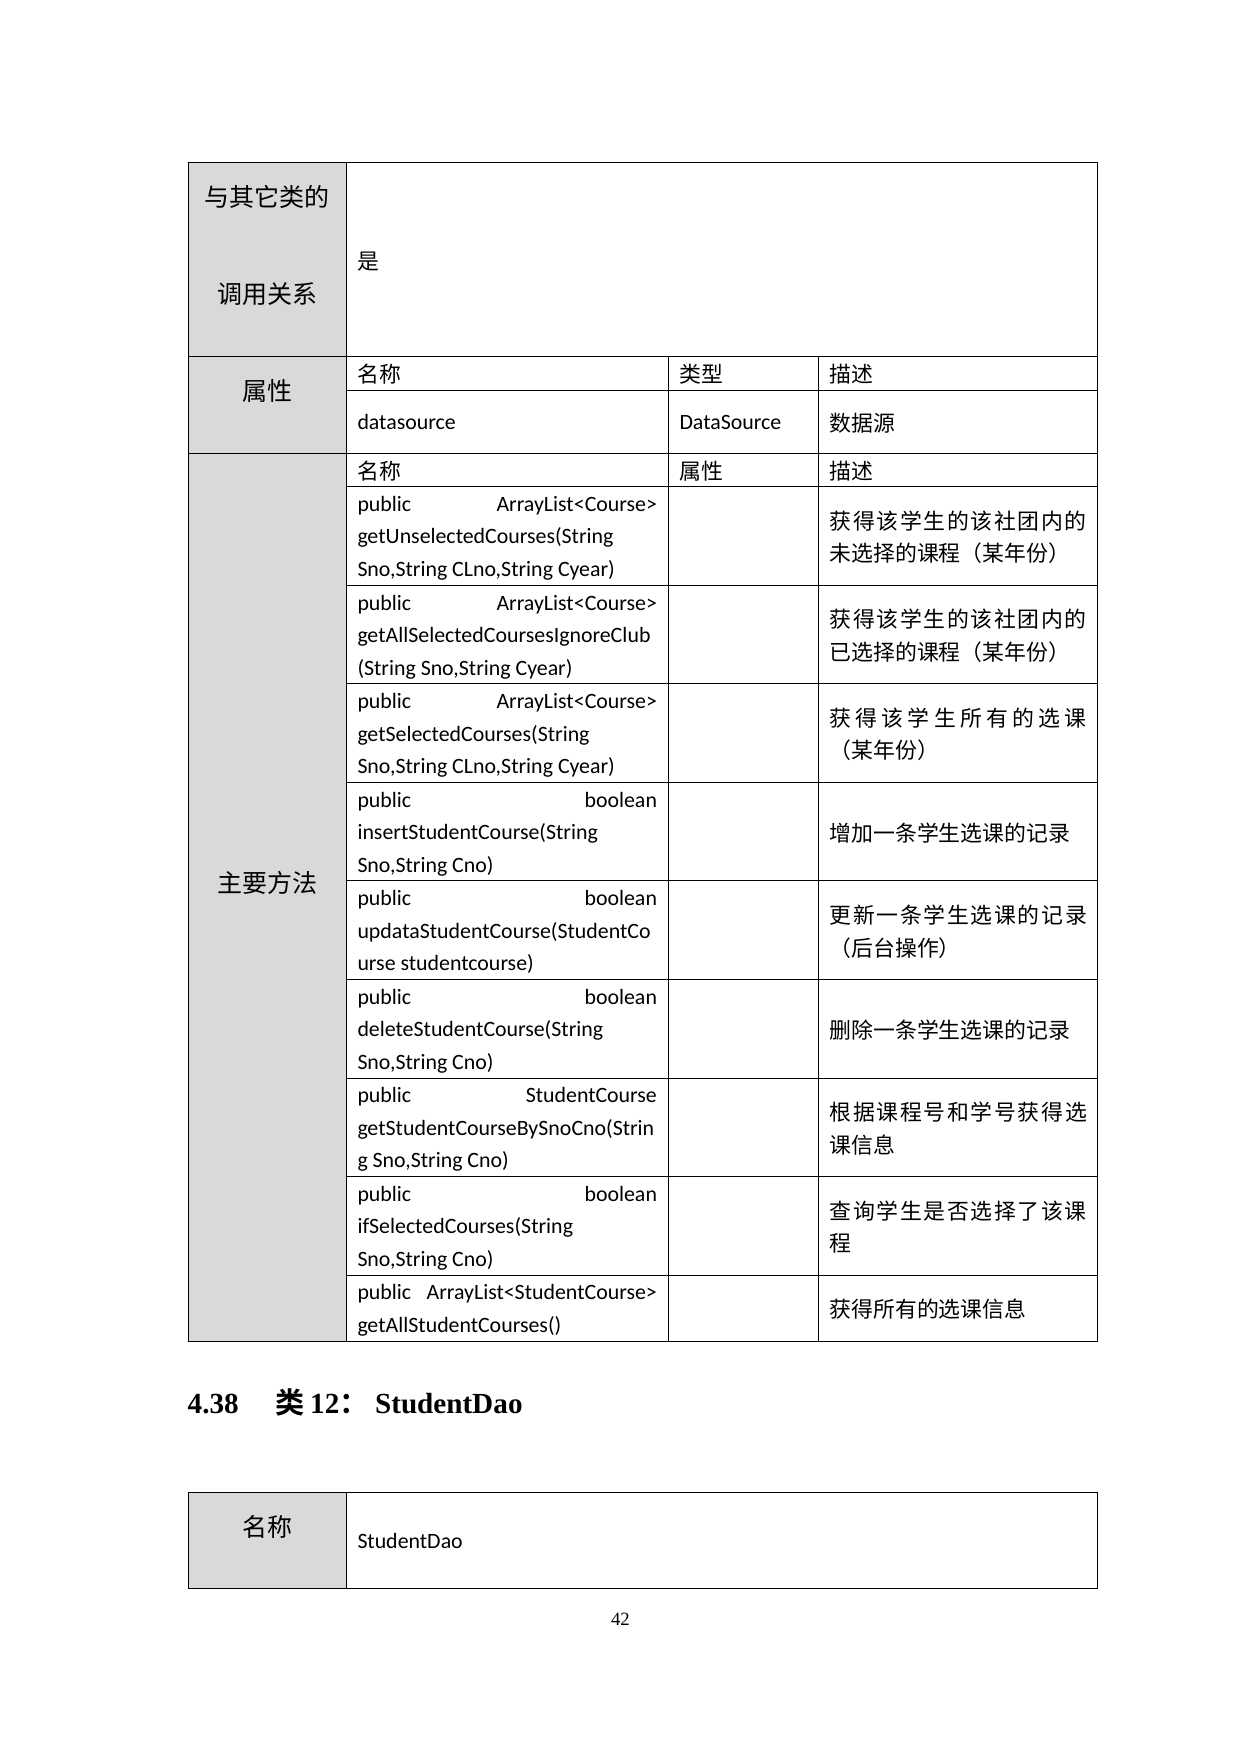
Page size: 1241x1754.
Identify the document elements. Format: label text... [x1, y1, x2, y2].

table_cell 查询学生是否选择了该课程 [819, 1177, 1097, 1274]
table_cell public boolean insertStudentCourse(String Sno,String Cno) [347, 783, 668, 880]
table_cell 获得该学生的该社团内的已选择的课程（某年份） [819, 586, 1097, 683]
table_cell 获得所有的选课信息 [819, 1276, 1097, 1341]
table_cell [669, 980, 818, 1077]
table_cell 属性 [669, 454, 818, 486]
table_cell 描述 [819, 357, 1097, 389]
table_cell 增加一条学生选课的记录 [819, 783, 1097, 880]
table_cell 与其它类的调用关系 [189, 163, 346, 356]
table_cell public ArrayList<Course> getSelectedCourses(String Sno,String CLno,String Cyear) [347, 684, 668, 782]
table_cell 名称 [347, 357, 668, 389]
table_cell [669, 487, 818, 585]
table_cell [669, 1177, 818, 1274]
table_cell 属性 [189, 357, 346, 453]
table_cell DataSource [669, 391, 818, 453]
table_cell public ArrayList<Course> getUnselectedCourses(String Sno,String CLno,String Cyear) [347, 487, 668, 585]
table_cell public boolean deleteStudentCourse(String Sno,String Cno) [347, 980, 668, 1077]
table_cell [669, 881, 818, 979]
table_cell 根据课程号和学号获得选课信息 [819, 1079, 1097, 1176]
table_cell 删除一条学生选课的记录 [819, 980, 1097, 1077]
table_header 名称 [189, 1493, 346, 1588]
subtitle 类12： StudentDao [187, 1369, 1053, 1434]
table_cell public boolean updataStudentCourse(StudentCourse studentcourse) [347, 881, 668, 979]
table_cell [669, 586, 818, 683]
table_header StudentDao [347, 1493, 1097, 1588]
table_cell 更新一条学生选课的记录（后台操作） [819, 881, 1097, 979]
table_cell public ArrayList<Course> getAllSelectedCoursesIgnoreClub(String Sno,String Cyear) [347, 586, 668, 683]
table_cell datasource [347, 391, 668, 453]
table_cell [669, 1079, 818, 1176]
table_cell 主要方法 [189, 454, 346, 1341]
table_cell 获得该学生所有的选课（某年份） [819, 684, 1097, 782]
table_cell 是 [347, 163, 1097, 356]
table_cell public StudentCourse getStudentCourseBySnoCno(String Sno,String Cno) [347, 1079, 668, 1176]
table_cell 类型 [669, 357, 818, 389]
table_cell public ArrayList<StudentCourse> getAllStudentCourses() [347, 1276, 668, 1341]
table_cell 描述 [819, 454, 1097, 486]
table_cell [669, 684, 818, 782]
table_cell 数据源 [819, 391, 1097, 453]
table_cell [669, 1276, 818, 1341]
table_cell 获得该学生的该社团内的未选择的课程（某年份） [819, 487, 1097, 585]
table_cell [669, 783, 818, 880]
table_cell 名称 [347, 454, 668, 486]
table_cell public boolean ifSelectedCourses(String Sno,String Cno) [347, 1177, 668, 1274]
